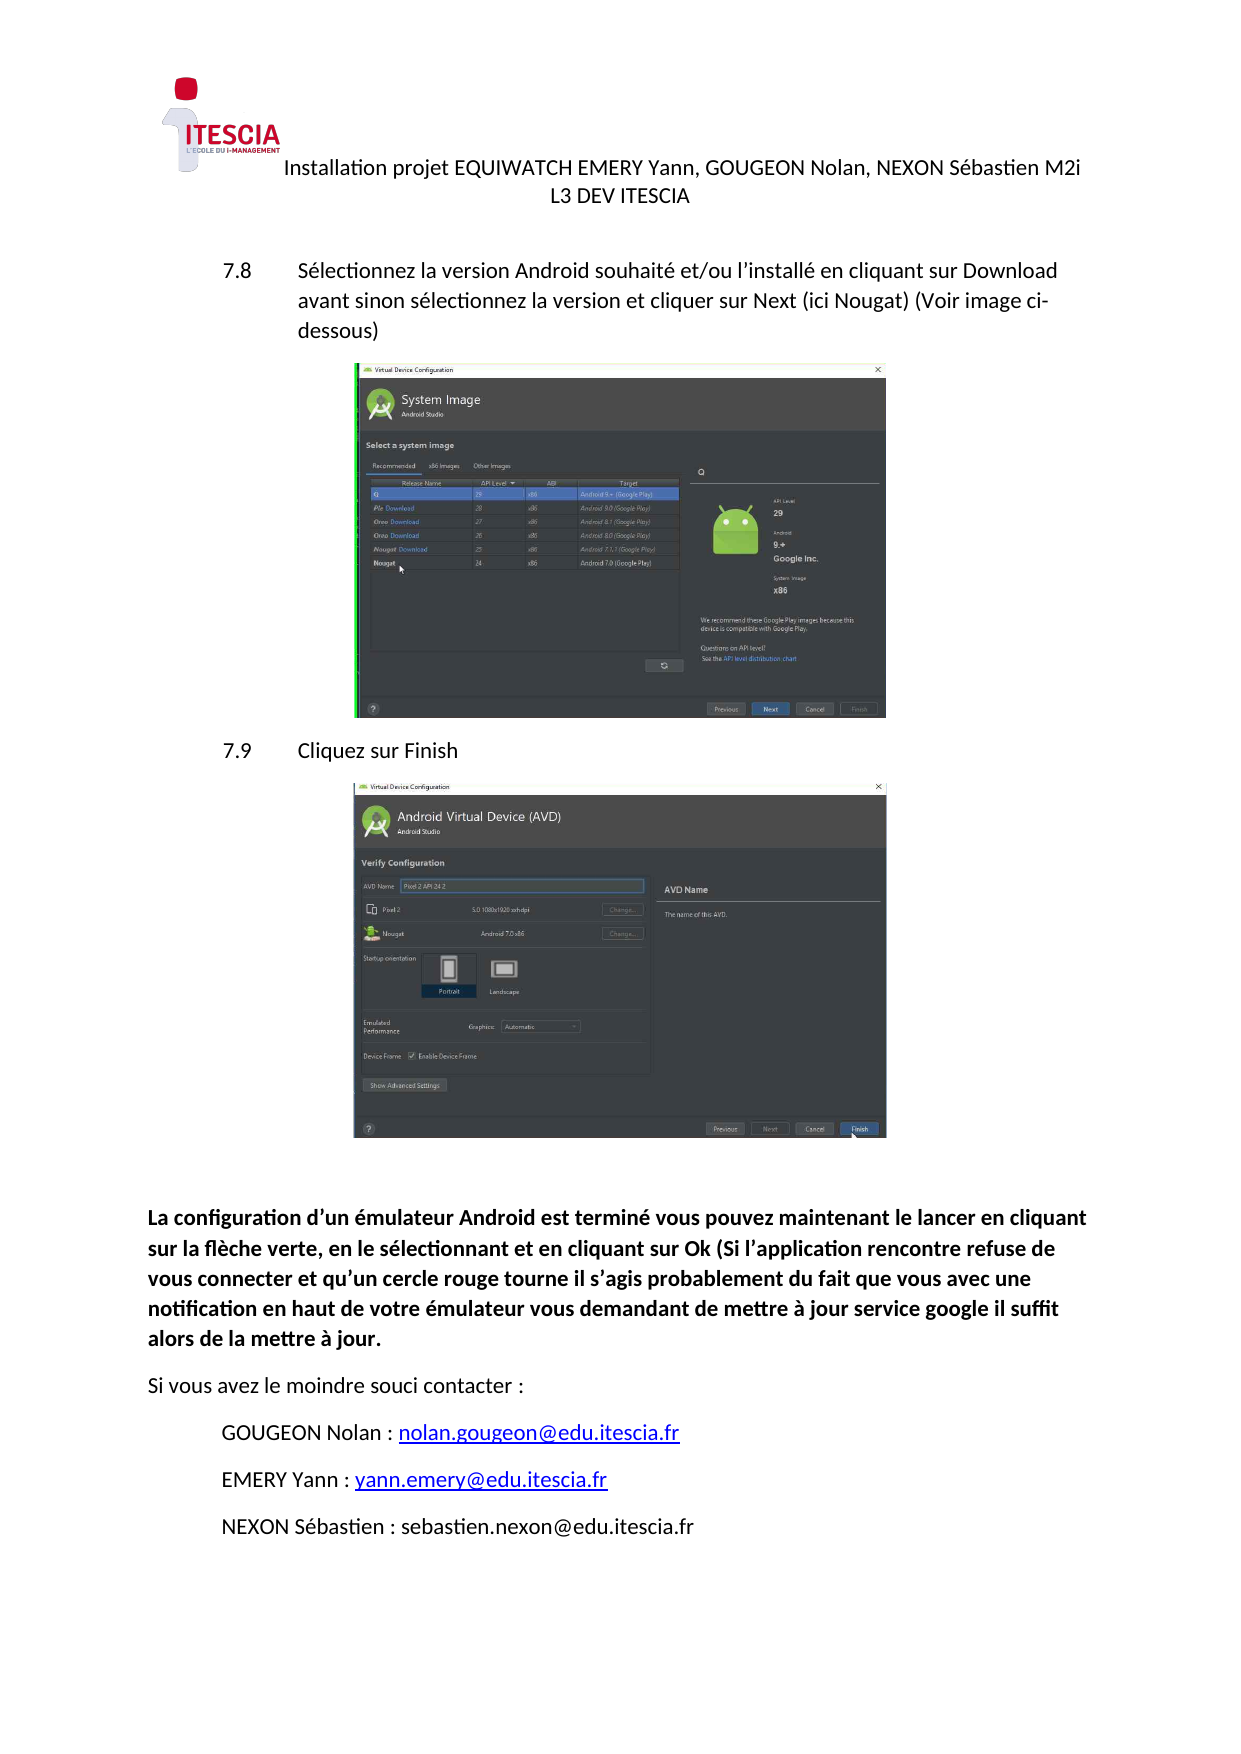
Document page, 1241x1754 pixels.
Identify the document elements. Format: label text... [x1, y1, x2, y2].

text GOUGEON Nolan : nolan.gougeon@edu.itescia.fr [148, 1418, 1093, 1446]
text NEXON Sébastien : sebastien.nexon@edu.itescia.fr [148, 1512, 1093, 1540]
text La configuration d’un émulateur Android est terminé vous pouvez maintenant le lancer en cliquant sur la flèche verte, en le sélectionnant et en cliquant sur Ok (Si l’application rencontre refuse de vous connecter et qu’un cercle rouge tourne il s’agis probablement du fait que vous avec une notification en haut de votre émulateur vous demandant de mettre à jour service google il suffit alors de la mettre à jour. [148, 1203, 1093, 1352]
text Si vous avez le moindre souci contacter : [148, 1371, 1093, 1399]
picture [353, 783, 887, 1138]
list Sélectionnez la version Android souhaité et/ou l’installé en cliquant sur Download avant sinon sélectionnez la version et cliquer sur Next (ici Nougat) (Voir image ci-dessous) [223, 256, 1093, 344]
picture [354, 363, 886, 718]
text EMERY Yann : yann.emery@edu.itescia.fr [148, 1465, 1093, 1493]
picture [158, 73, 284, 176]
list Cliquez sur Finish [223, 736, 1093, 764]
